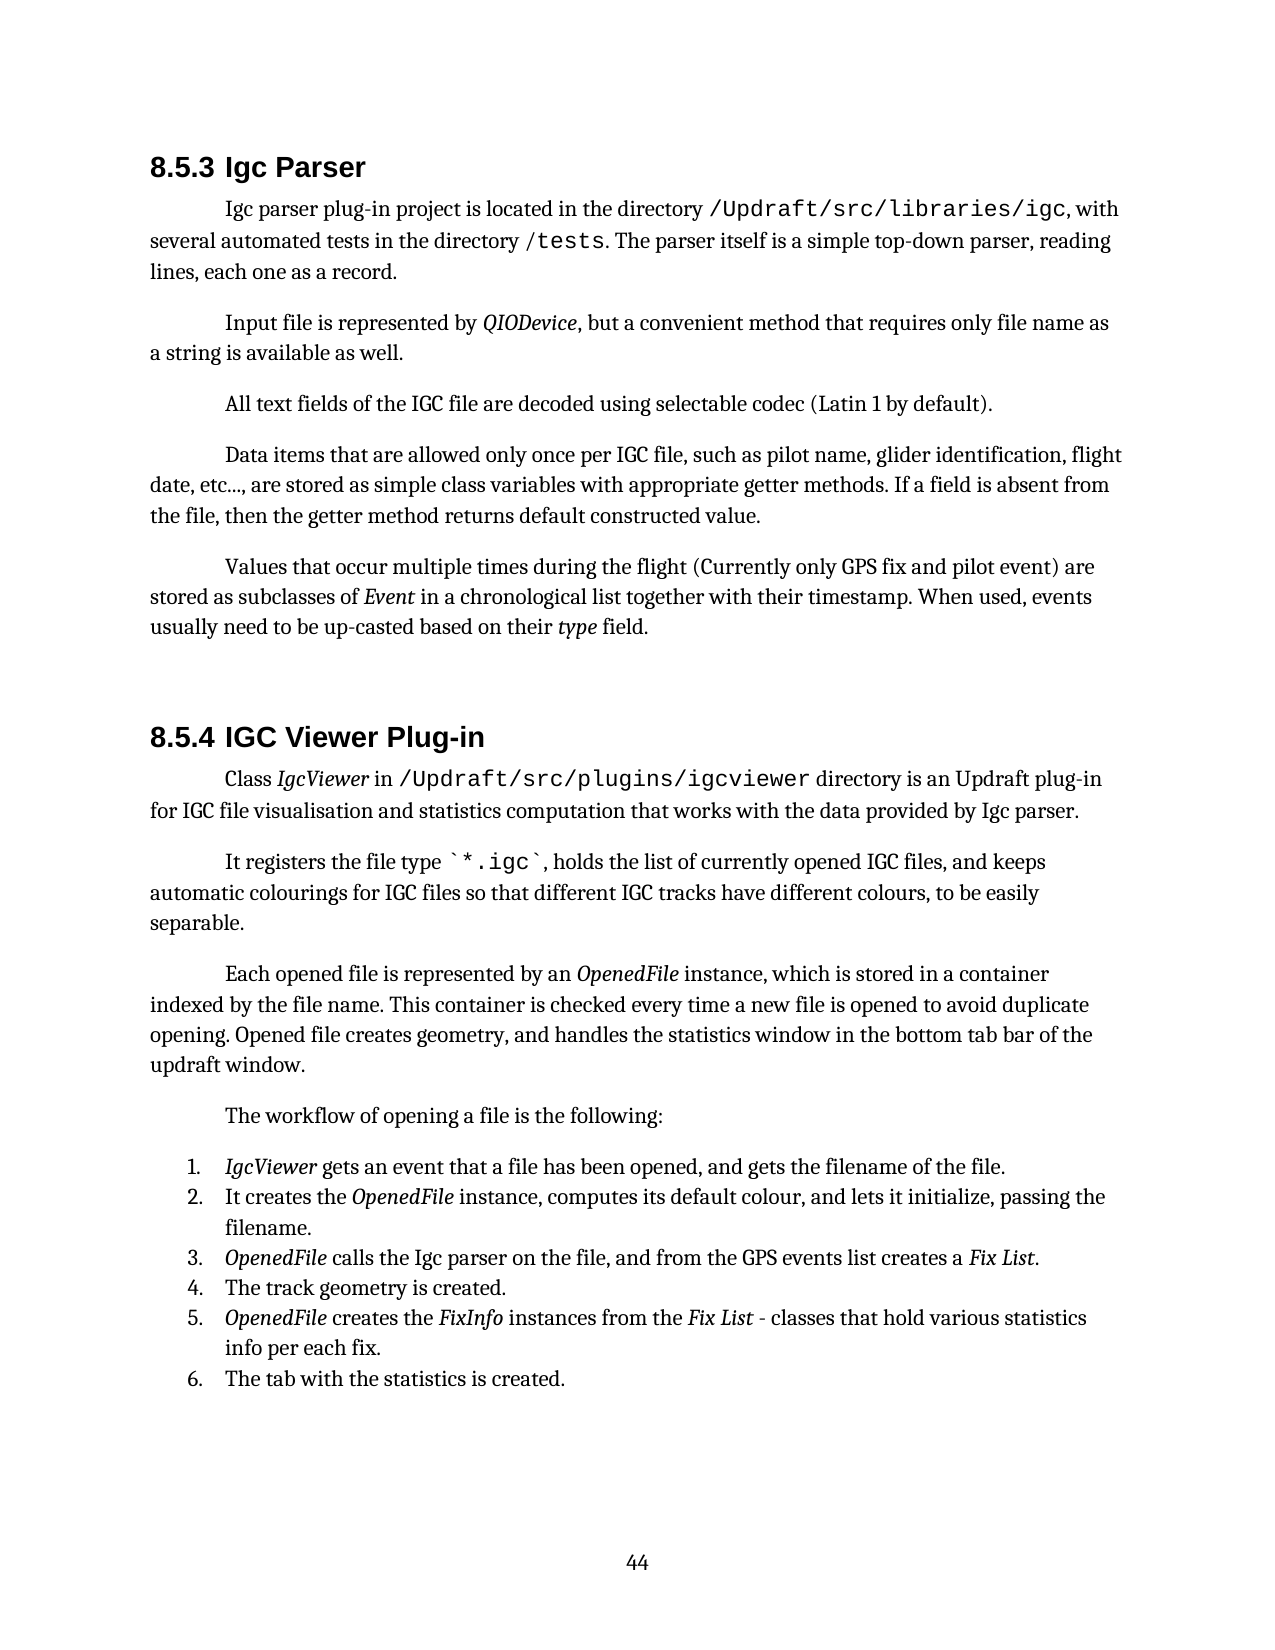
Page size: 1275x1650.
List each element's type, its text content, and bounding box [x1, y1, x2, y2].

list The tab with the statistics is created. [187, 1365, 1125, 1392]
list It creates the OpenedFile instance, computes its default colour, and lets it initialize, passing the filename. [187, 1184, 1125, 1241]
text Igc parser plug-in project is located in the directory /Updraft/src/libraries/igc, with several automated tests in the directory /tests. The parser itself is a simple top-down parser, reading lines, each one as a record. [150, 196, 1125, 285]
text The workflow of opening a file is the following: [150, 1103, 1125, 1129]
list OpenedFile calls the Igc parser on the file, and from the GPS events list creates a Fix List. [187, 1244, 1125, 1271]
text Values that occur multiple times during the flight (Currently only GPS fix and pilot event) are stored as subclasses of Event in a chronological list together with their timestamp. When used, events usually need to be up-casted based on their type field. [150, 553, 1125, 640]
subtitle IGC Viewer Plug-in [150, 720, 1125, 754]
text Class IgcViewer in /Updraft/src/plugins/igcviewer directory is an Updraft plug-in for IGC file visualisation and statistics computation that works with the data provided by Igc parser. [150, 766, 1125, 824]
text Data items that are allowed only once per IGC file, such as pilot name, glider identification, flight date, etc..., are stored as simple class variables with appropriate getter methods. If a field is absent from the file, then the getter method returns default constructed value. [150, 442, 1125, 529]
list The track geometry is created. [187, 1275, 1125, 1301]
subtitle Igc Parser [150, 150, 1125, 183]
text Each opened file is represented by an OpenedFile instance, which is stored in a container indexed by the file name. This container is checked every time a new file is opened to avoid duplicate opening. Opened file creates geometry, and handles the statistics window in the bottom tab bar of the updraft window. [150, 961, 1125, 1078]
text It registers the file type `*.igc`, holds the list of currently opened IGC files, and keeps automatic colourings for IGC files so that different IGC tracks have different colours, to be easily separable. [150, 849, 1125, 937]
text Input file is represented by QIODevice, but a convenient method that requires only file name as a string is available as well. [150, 310, 1125, 366]
list OpenedFile creates the FixInfo instances from the Fix List - classes that hold various statistics info per each fix. [187, 1305, 1125, 1362]
text All text fields of the IGC file are decoded using selectable codec (Latin 1 by default). [150, 391, 1125, 417]
list IgcViewer gets an event that a file has been opened, and gets the filename of the file. [187, 1154, 1125, 1180]
